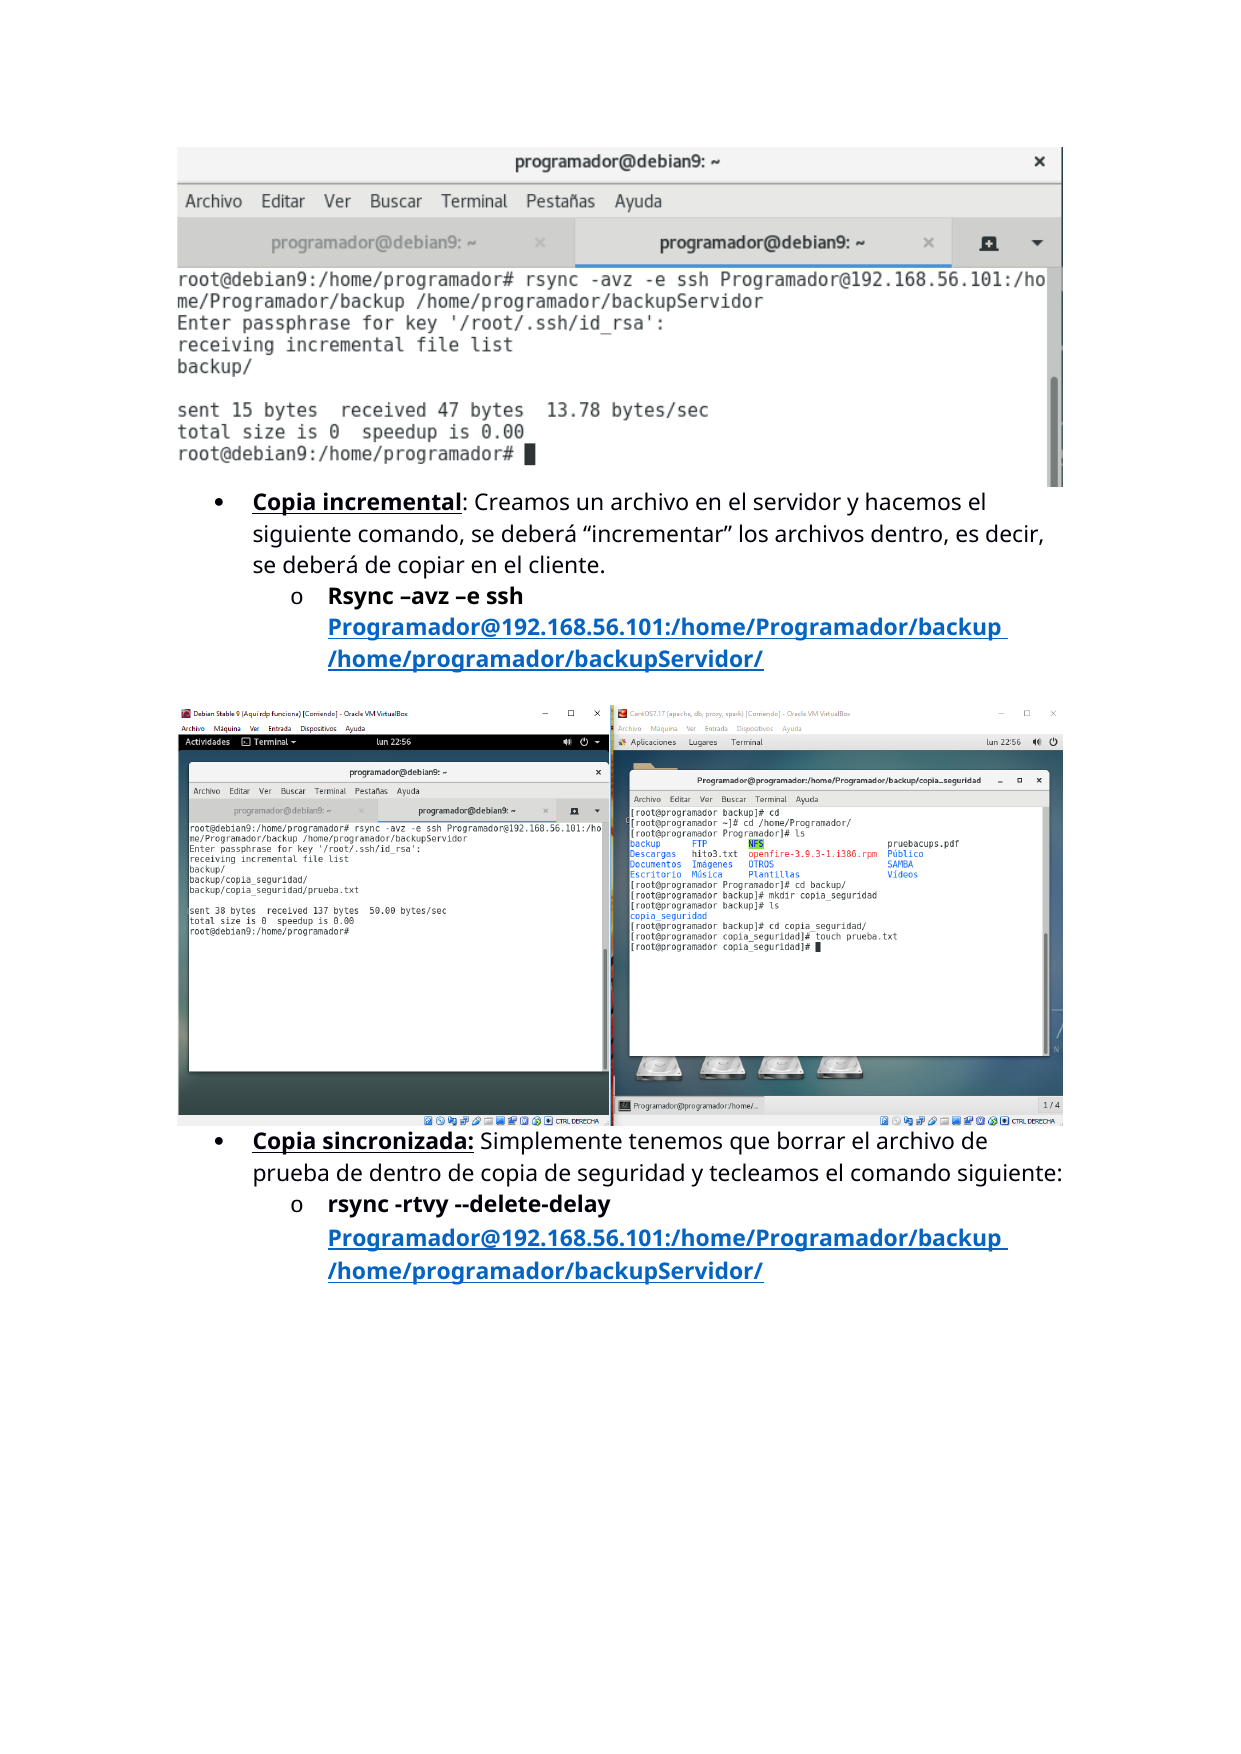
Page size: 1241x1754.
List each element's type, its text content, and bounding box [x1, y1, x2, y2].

list Rsync –avz –e ssh Programador@192.168.56.101:/home/Programador/backup /home/programador/backupServidor/ [290, 580, 1063, 674]
list rsync -rtvy --delete-delay Programador@192.168.56.101:/home/Programador/backup /home/programador/backupServidor/ [290, 1188, 1063, 1287]
list Copia sincronizada: Simplemente tenemos que borrar el archivo de prueba de dentro de copia de seguridad y tecleamos el comando siguiente: [215, 1126, 1063, 1188]
list Copia incremental: Creamos un archivo en el servidor y hacemos el siguiente comando, se deberá “incrementar” los archivos dentro, es decir, se deberá de copiar en el cliente. [215, 487, 1063, 580]
picture [177, 147, 1063, 487]
picture [177, 705, 1063, 1126]
